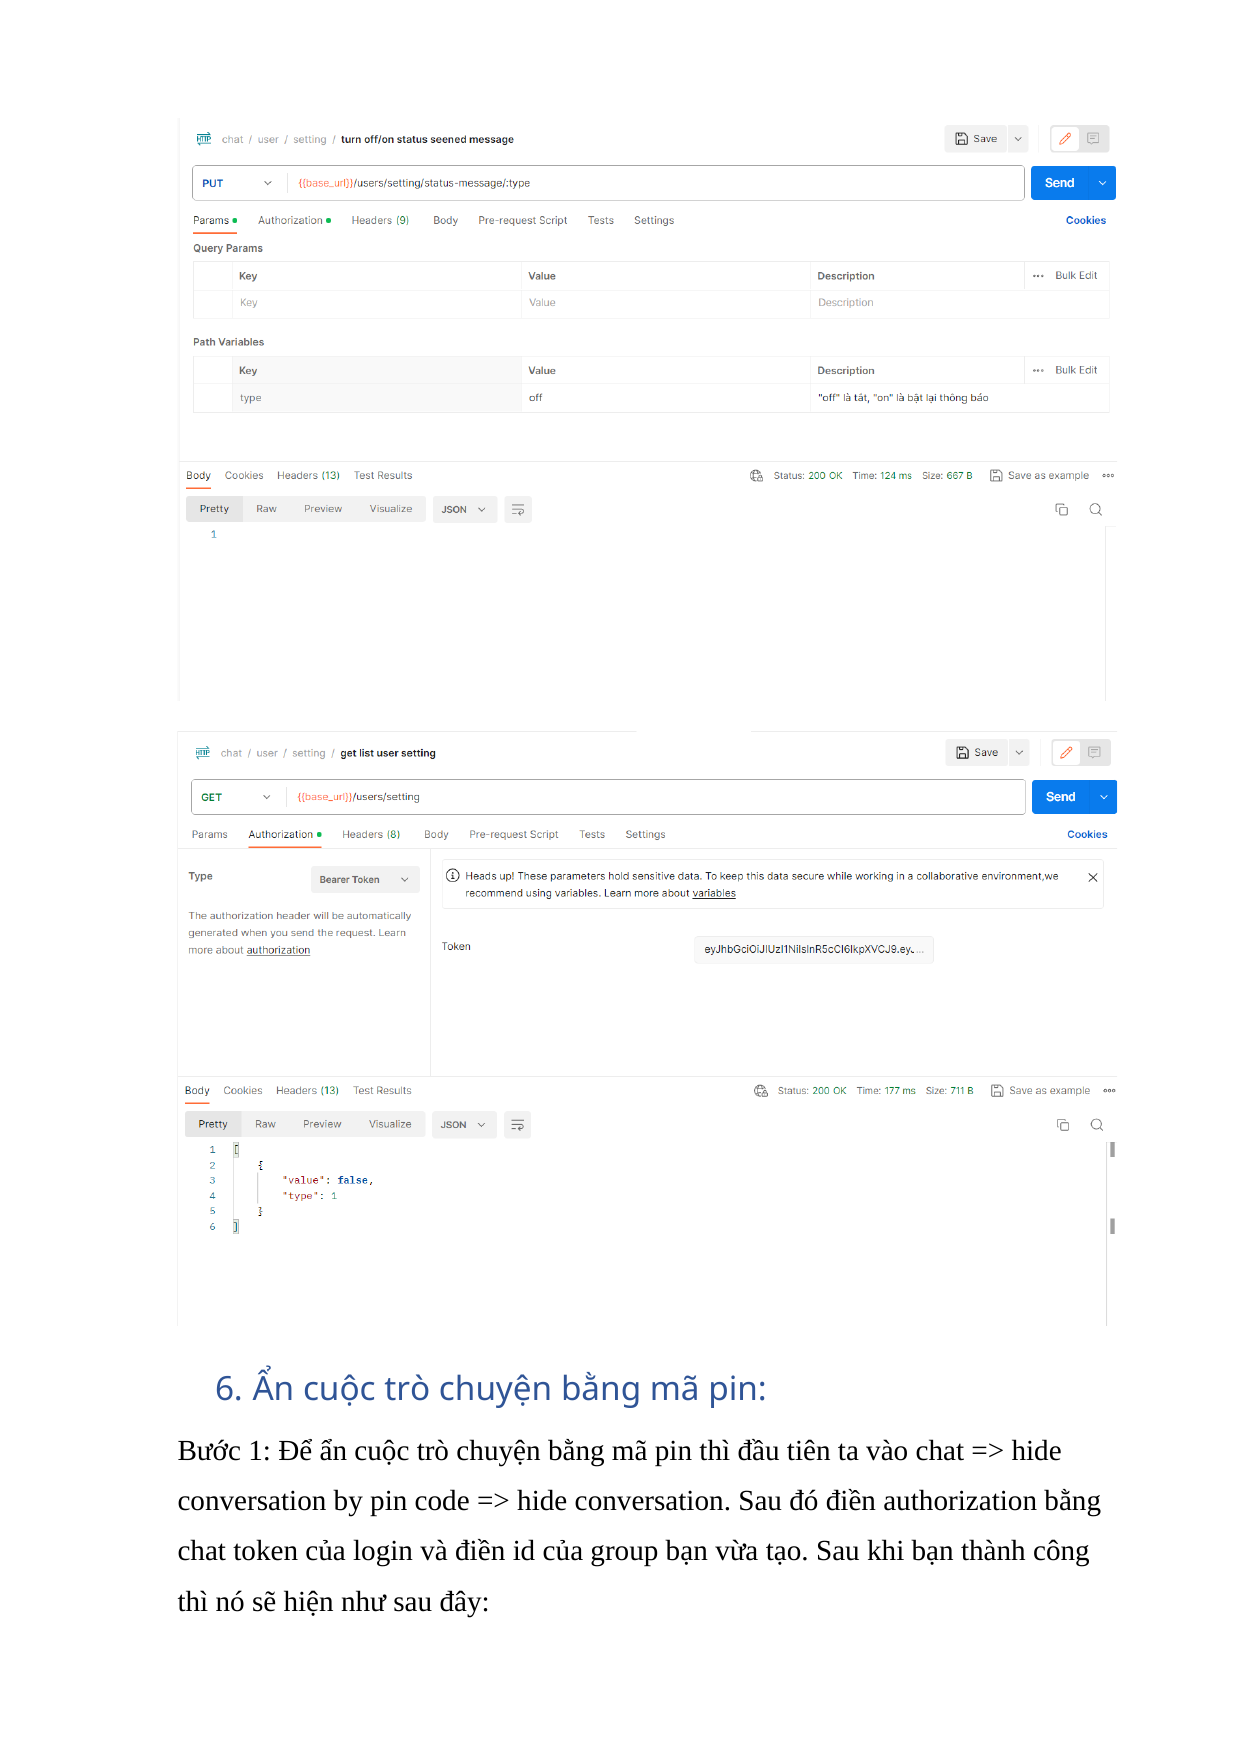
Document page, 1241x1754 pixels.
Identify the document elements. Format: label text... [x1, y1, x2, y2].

text Bước 1: Để ẩn cuộc trò chuyện bằng mã pin thì đầu tiên ta vào chat => hide conversation by pin code => hide conversation. Sau đó điền authorization bằng chat token của login và điền id của group bạn vừa tạo. Sau khi bạn thành công thì nó sẽ hiện như sau đây: [177, 1433, 1122, 1617]
picture [177, 118, 1118, 701]
subtitle Ẩn cuộc trò chuyện bằng mã pin: [215, 1365, 1122, 1410]
picture [177, 731, 1118, 1326]
